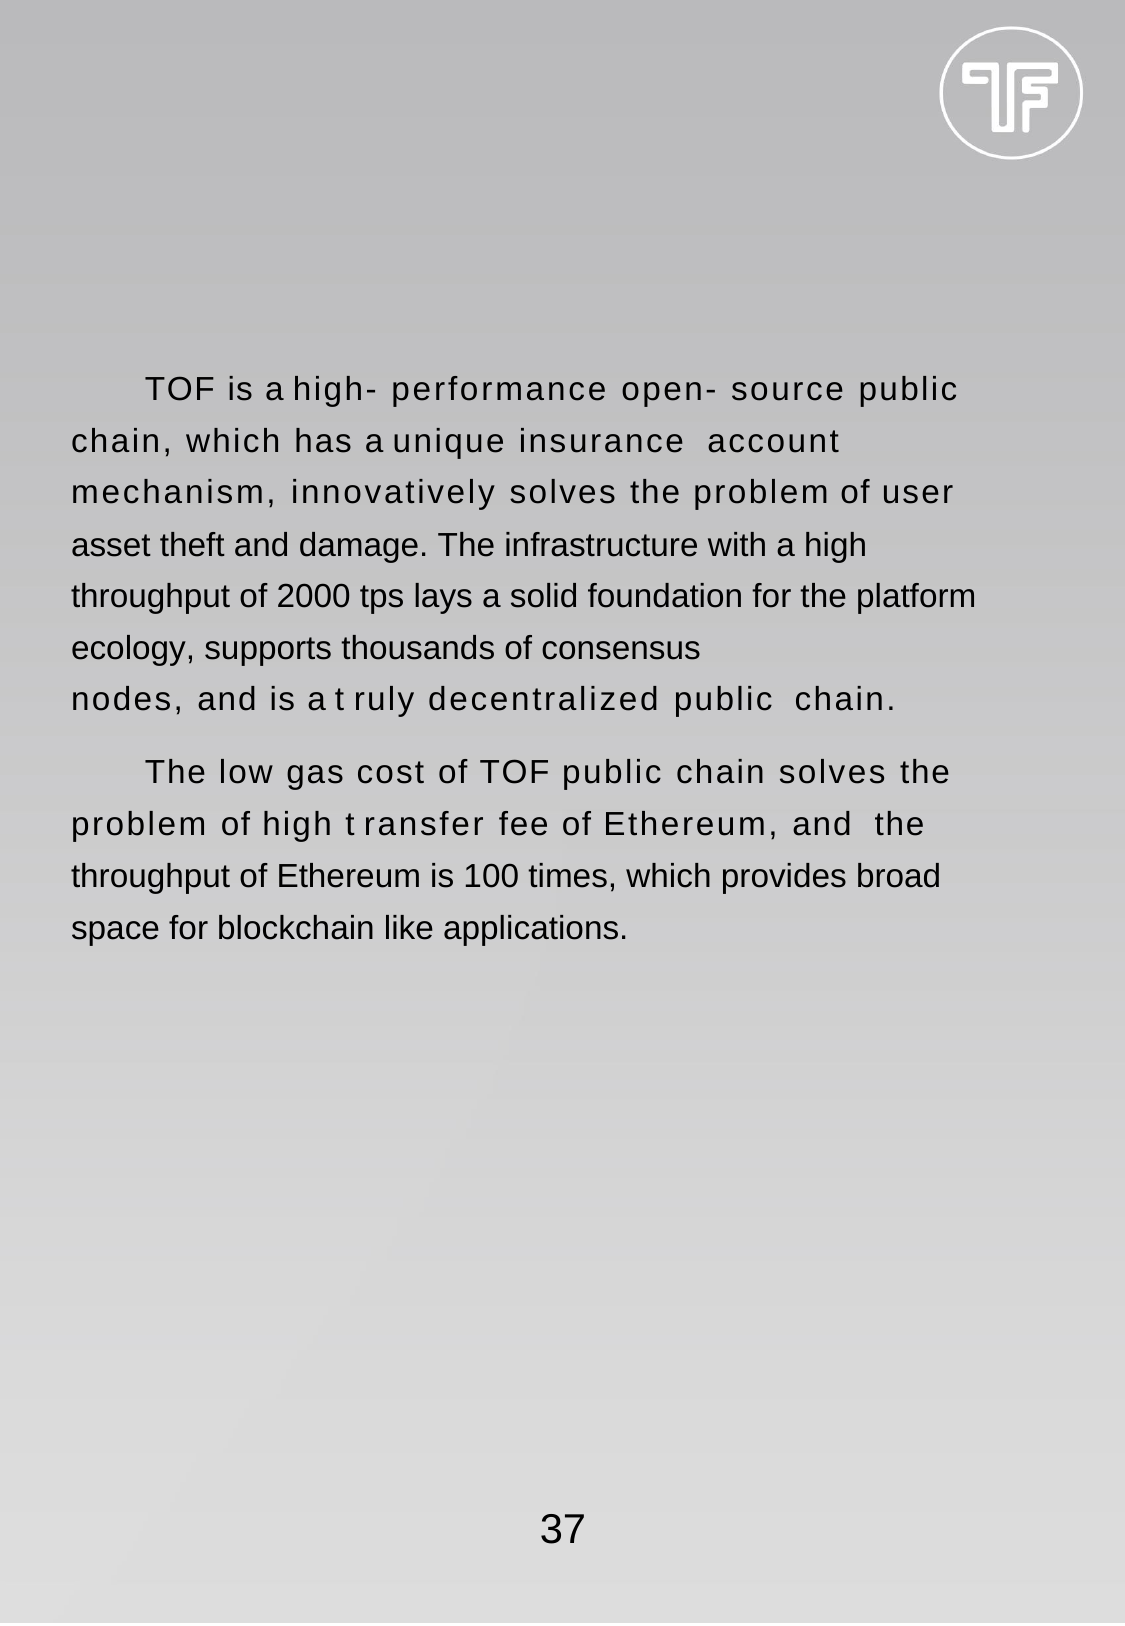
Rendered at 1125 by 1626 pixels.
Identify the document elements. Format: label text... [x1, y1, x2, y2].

text The low gas cost of TOF public chain solves the problem of high t ransfer fee of Ethereum, and the [71, 752, 1030, 843]
text asset theft and damage. The infrastructure with a high throughput of 2000 tps lays a solid foundation for the platform ecology, supports thousands of consensus [71, 524, 1020, 667]
text mechanism, innovatively solves the problem of user [71, 473, 1100, 511]
text throughput of Ethereum is 100 times, which provides broad space for blockchain like applications. [71, 856, 1027, 946]
subtitle 37 [86, 1504, 1039, 1552]
text nodes, and is a t ruly decentralized public chain. [71, 680, 1100, 718]
picture [0, 0, 1125, 1623]
text TOF is a high- performance open- source public chain, which has a unique insurance account [71, 369, 1030, 459]
